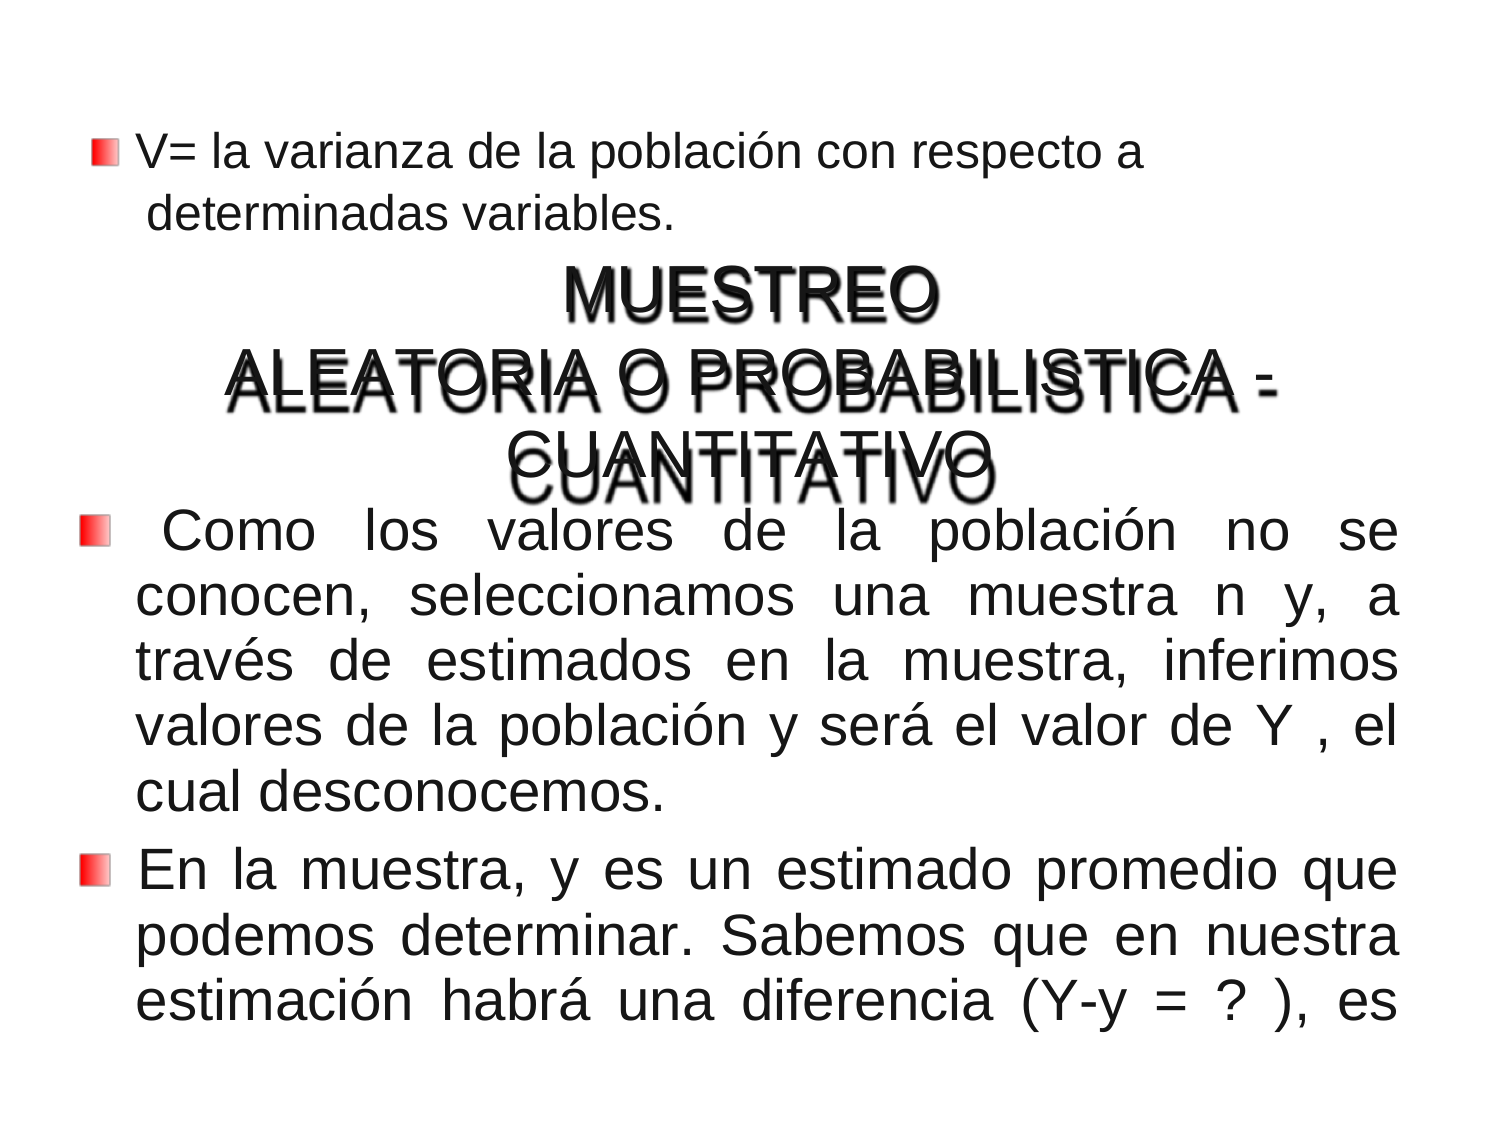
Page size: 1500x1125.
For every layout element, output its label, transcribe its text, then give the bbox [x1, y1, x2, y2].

text CUANTITATIVO [61, 415, 1439, 492]
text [78, 837, 1401, 1033]
picture [90, 137, 122, 169]
text Como los valores de la población no se conocen, seleccionamos una muestra n y, a través de estimados en la muestra, inferimos valores de la población y será el valor de Y , el cual desconocemos. [78, 498, 1401, 823]
picture [182, 327, 1323, 415]
text V= la varianza de la población con respecto a determinadas variables. [90, 122, 1456, 241]
text MUESTREO [61, 250, 1439, 327]
picture [463, 492, 1042, 498]
picture [78, 852, 114, 890]
picture [78, 513, 114, 550]
